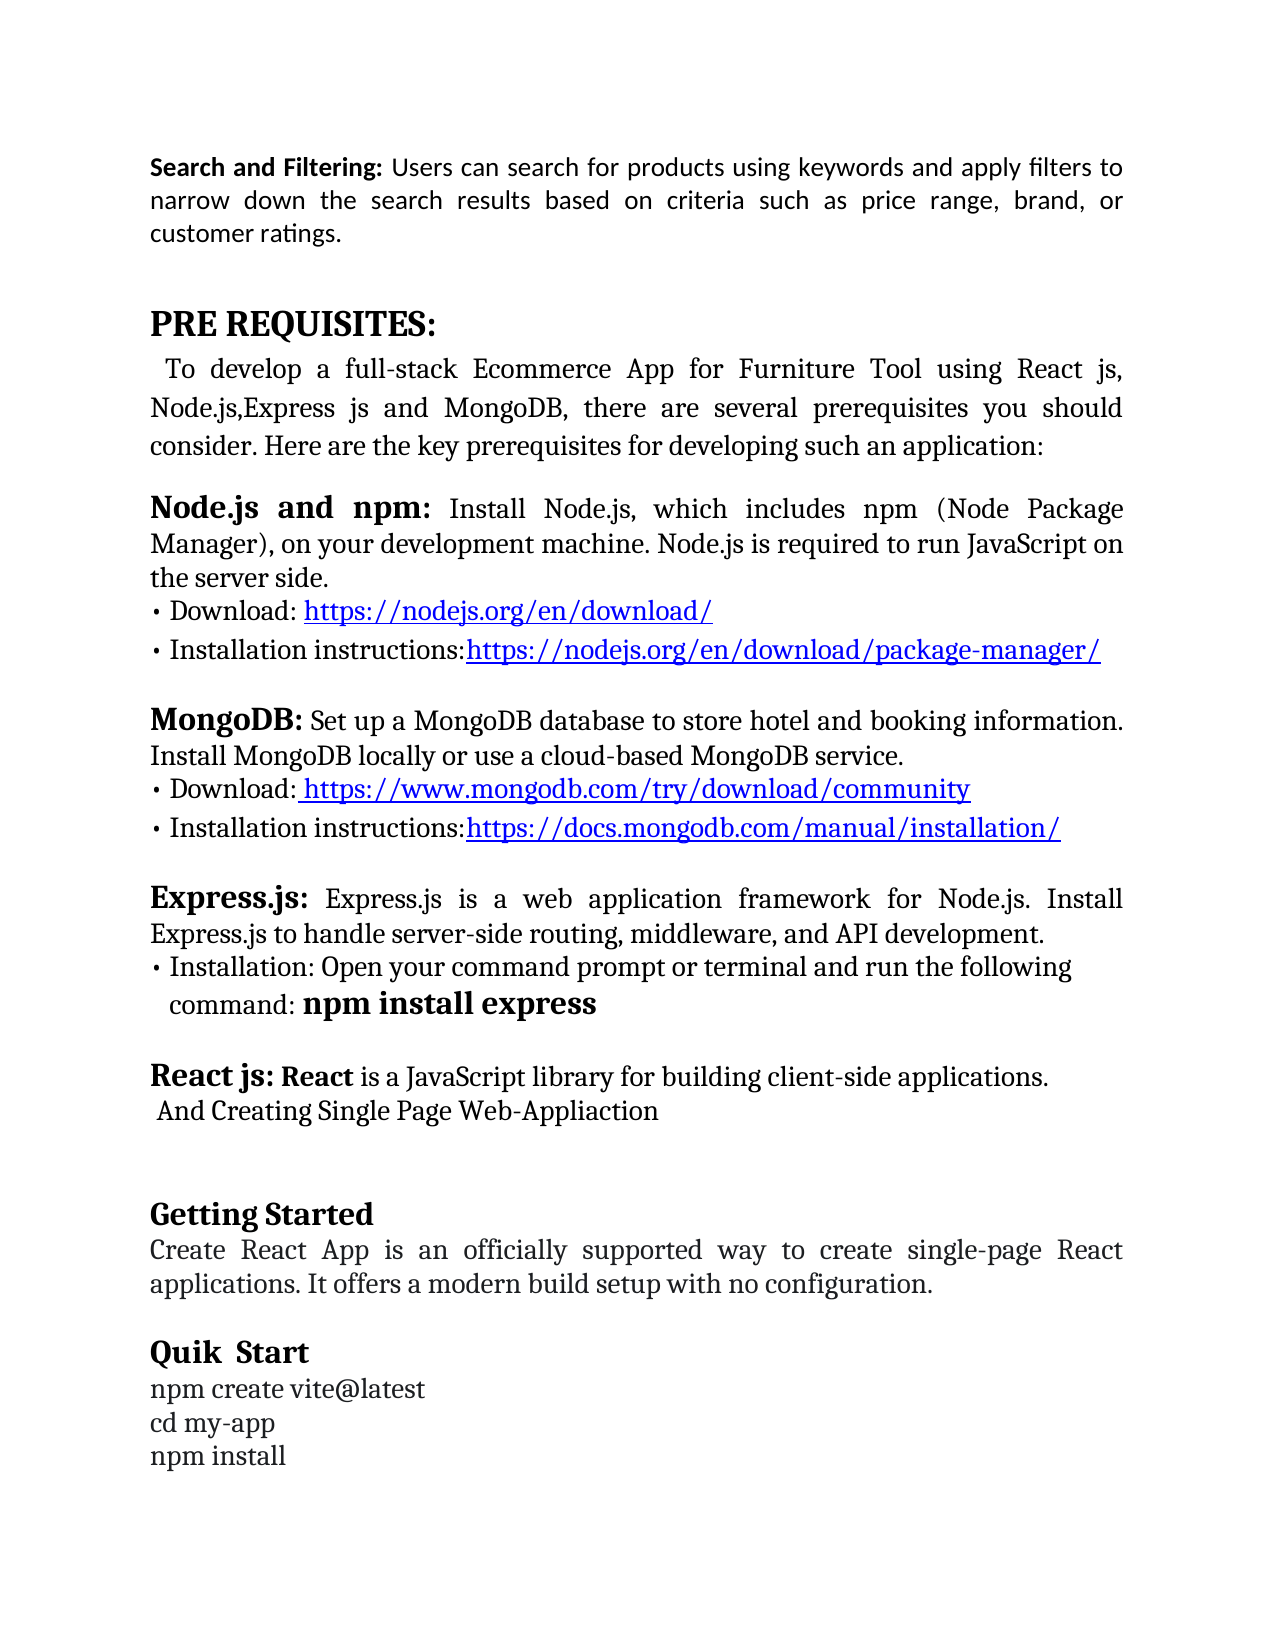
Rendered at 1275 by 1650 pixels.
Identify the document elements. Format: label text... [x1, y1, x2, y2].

text React js: React is a JavaScript library for building client-side applications. [150, 1056, 1125, 1094]
text cd my-app [150, 1406, 1125, 1439]
text Quik Start [150, 1334, 1125, 1372]
text To develop a full-stack Ecommerce App for Furniture Tool using React js, Node.js,Express js and MongoDB, there are several prerequisites you should consider. Here are the key prerequisites for developing such an application: [150, 352, 1125, 463]
text Create React App is an officially supported way to create single-page React applications. It offers a modern build setup with no configuration. [150, 1233, 1125, 1300]
text Search and Filtering: Users can search for products using keywords and apply filters to narrow down the search results based on criteria such as price range, brand, or customer ratings. [150, 150, 1125, 249]
text MongoDB: Set up a MongoDB database to store hotel and booking information. Install MongoDB locally or use a cloud-based MongoDB service. [150, 701, 1125, 772]
text • Installation instructions:https://nodejs.org/en/download/package-manager/ [150, 633, 1125, 667]
text • Download: https://www.mongodb.com/try/download/community [150, 772, 1125, 806]
text • Installation: Open your command prompt or terminal and run the following [150, 951, 1125, 984]
text Node.js and npm: Install Node.js, which includes npm (Node Package Manager), on your development machine. Node.js is required to run JavaScript on the server side. [150, 489, 1125, 594]
subtitle PRE REQUISITES: [150, 303, 1125, 346]
text And Creating Single Page Web-Appliaction [150, 1094, 1125, 1128]
text command: npm install express [150, 984, 1125, 1022]
text npm install [150, 1439, 1125, 1473]
text • Download: https://nodejs.org/en/download/ [150, 594, 1125, 628]
text Getting Started [150, 1195, 1125, 1233]
text Express.js: Express.js is a web application framework for Node.js. Install Express.js to handle server-side routing, middleware, and API development. [150, 879, 1125, 951]
text npm create vite@latest [150, 1372, 1125, 1406]
text • Installation instructions:https://docs.mongodb.com/manual/installation/ [150, 812, 1125, 845]
